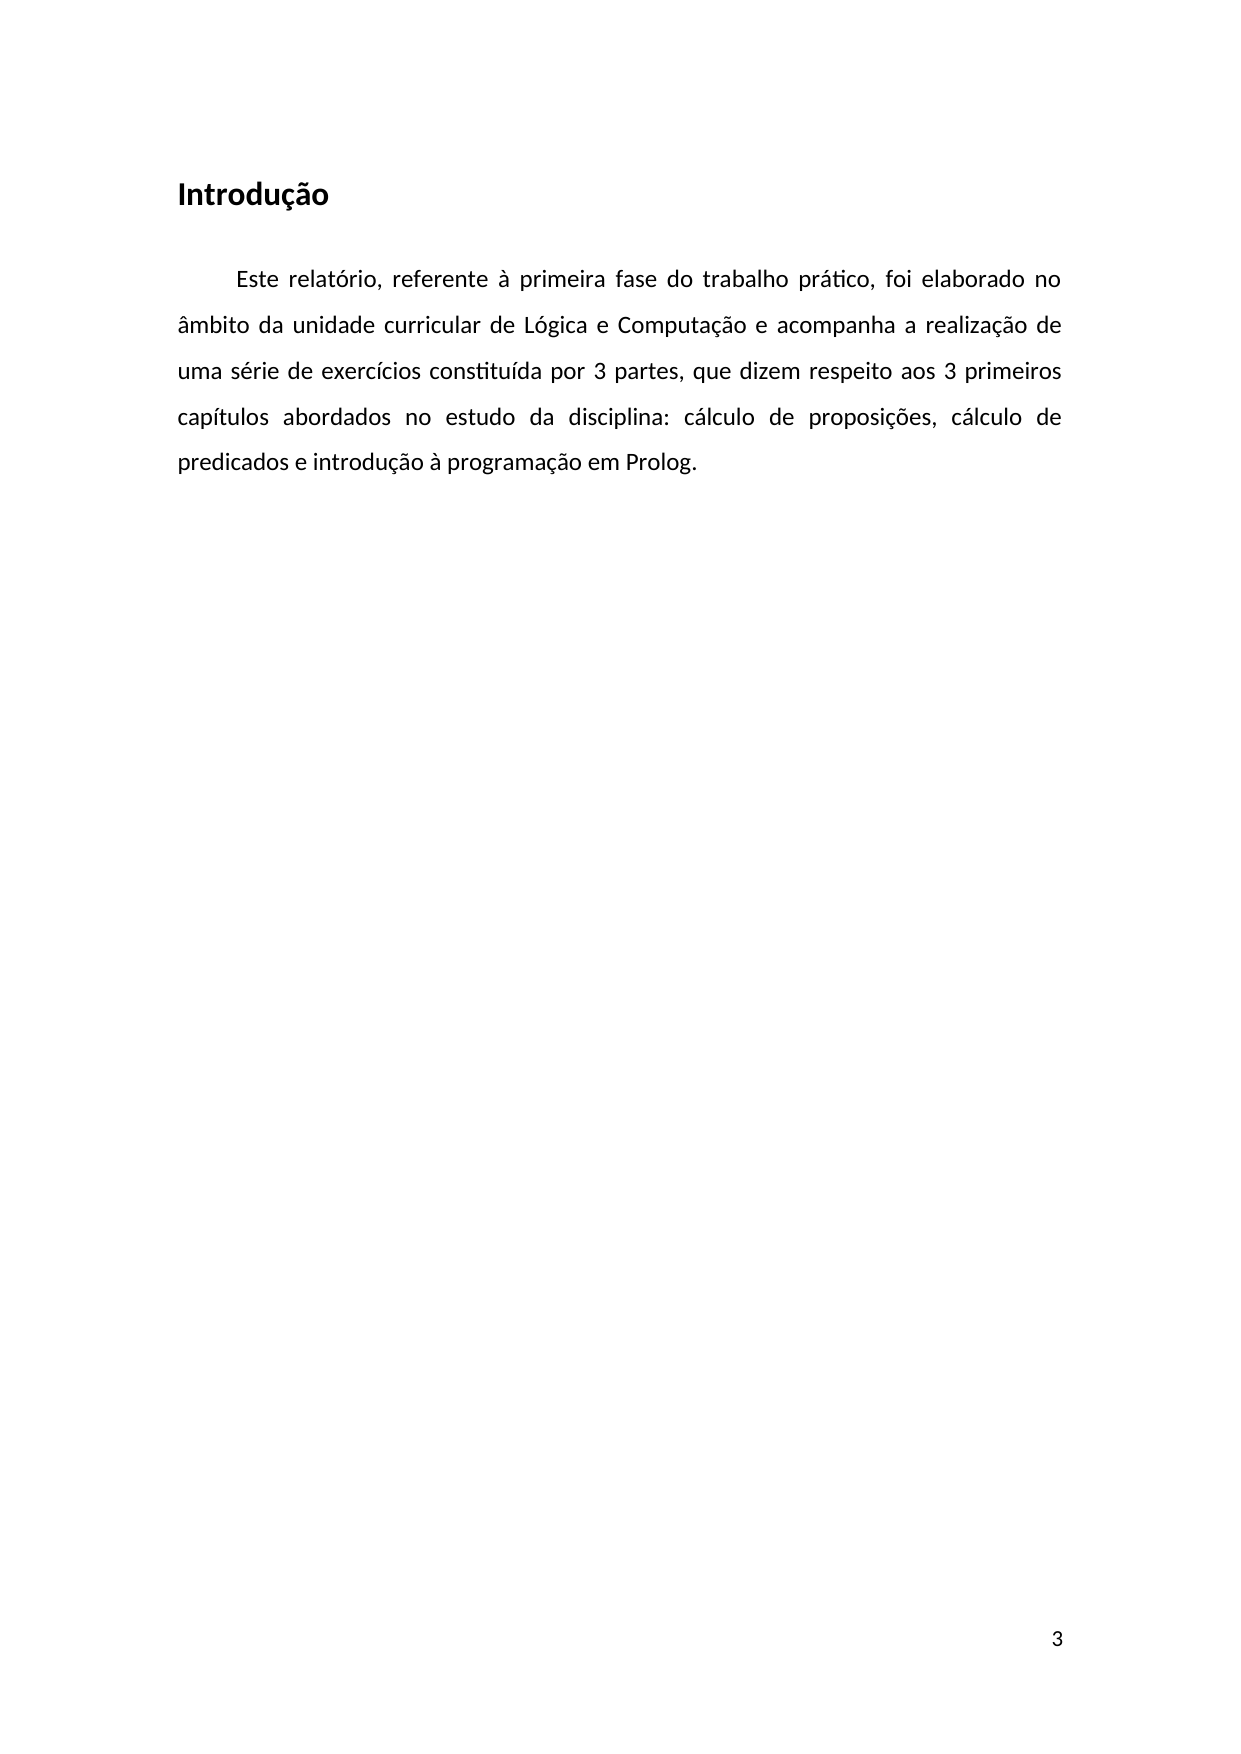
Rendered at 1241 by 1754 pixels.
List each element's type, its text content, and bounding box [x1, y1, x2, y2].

subtitle Introdução [177, 173, 1063, 213]
text Este relatório, referente à primeira fase do trabalho prático, foi elaborado no âmbito da unidade curricular de Lógica e Computação e acompanha a realização de uma série de exercícios constituída por 3 partes, que dizem respeito aos 3 primeiros capítulos abordados no estudo da disciplina: cálculo de proposições, cálculo de predicados e introdução à programação em Prolog. [177, 263, 1063, 477]
